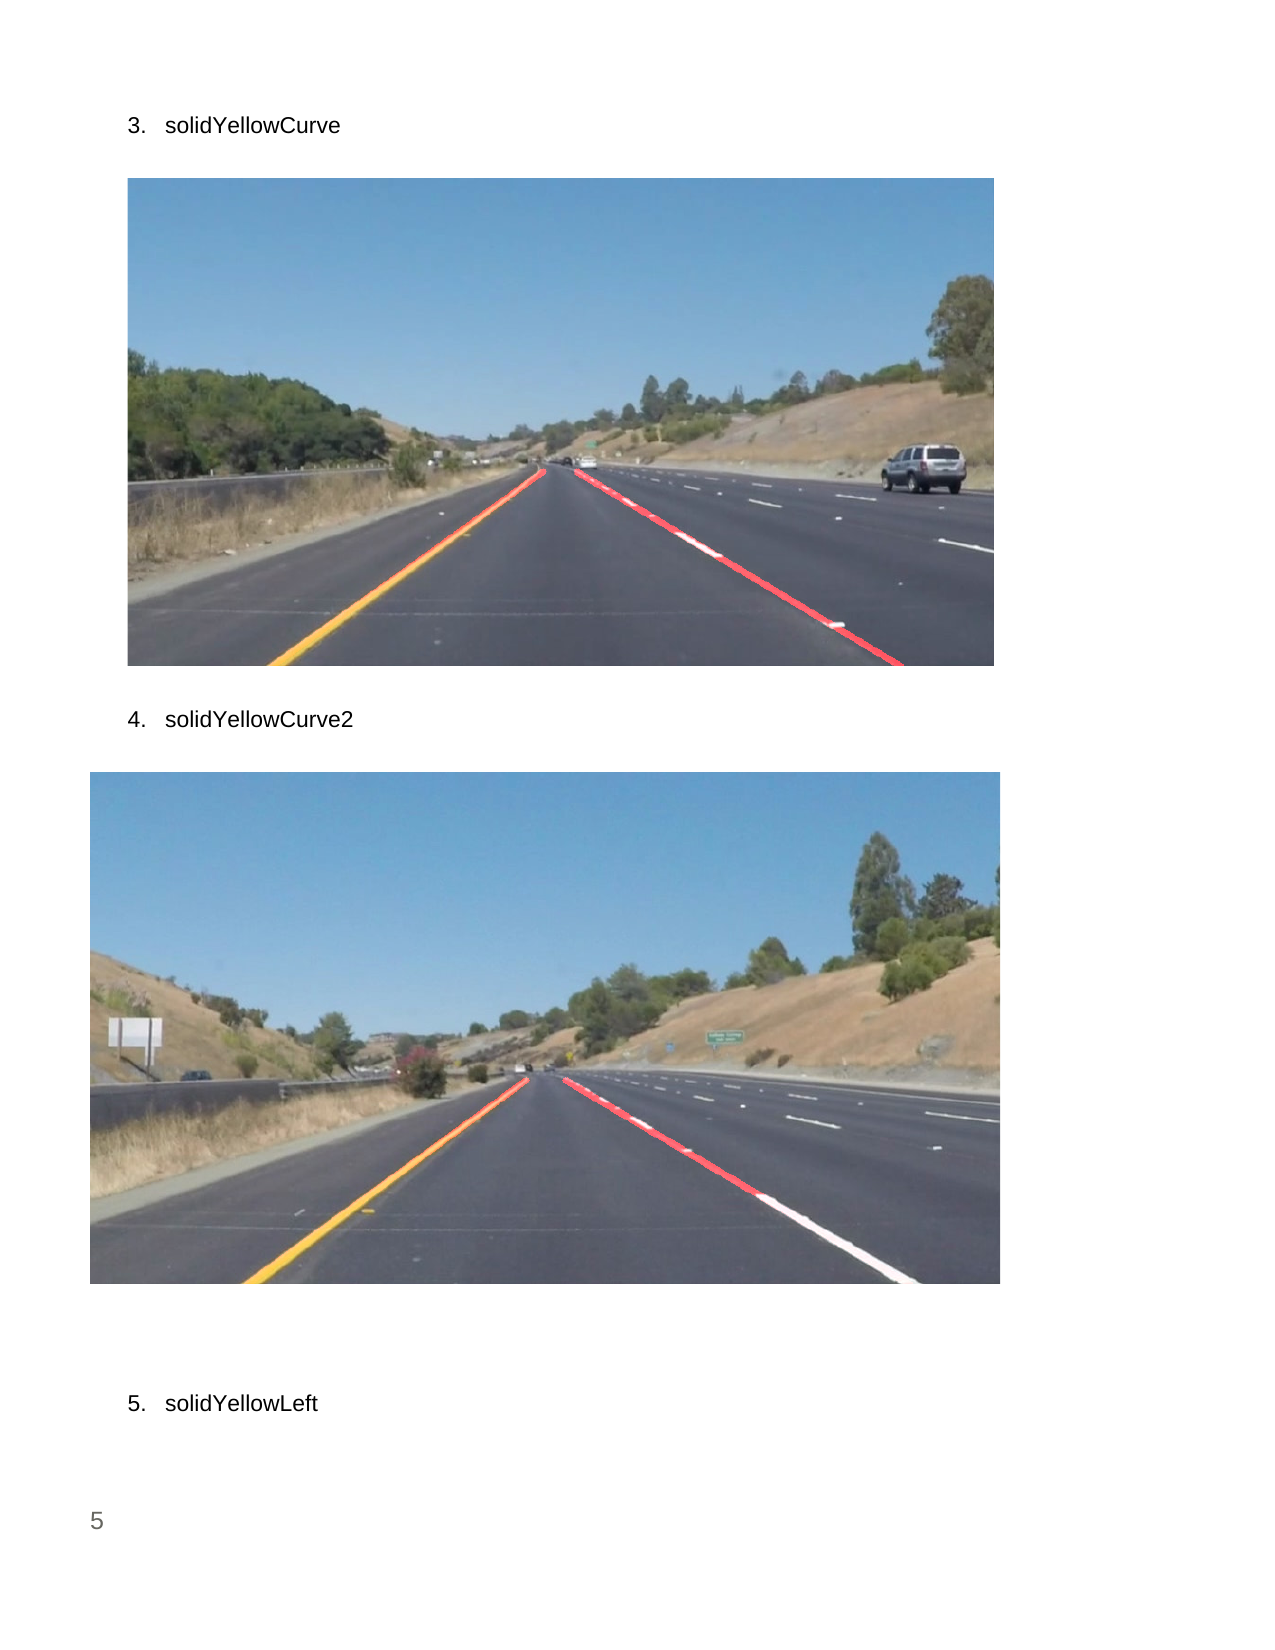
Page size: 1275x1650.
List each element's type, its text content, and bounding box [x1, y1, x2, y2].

list solidYellowCurve2 [127, 706, 1185, 732]
list solidYellowCurve [127, 112, 1185, 139]
list solidYellowLeft [127, 1390, 1185, 1417]
picture [127, 178, 994, 666]
picture [90, 772, 1001, 1284]
